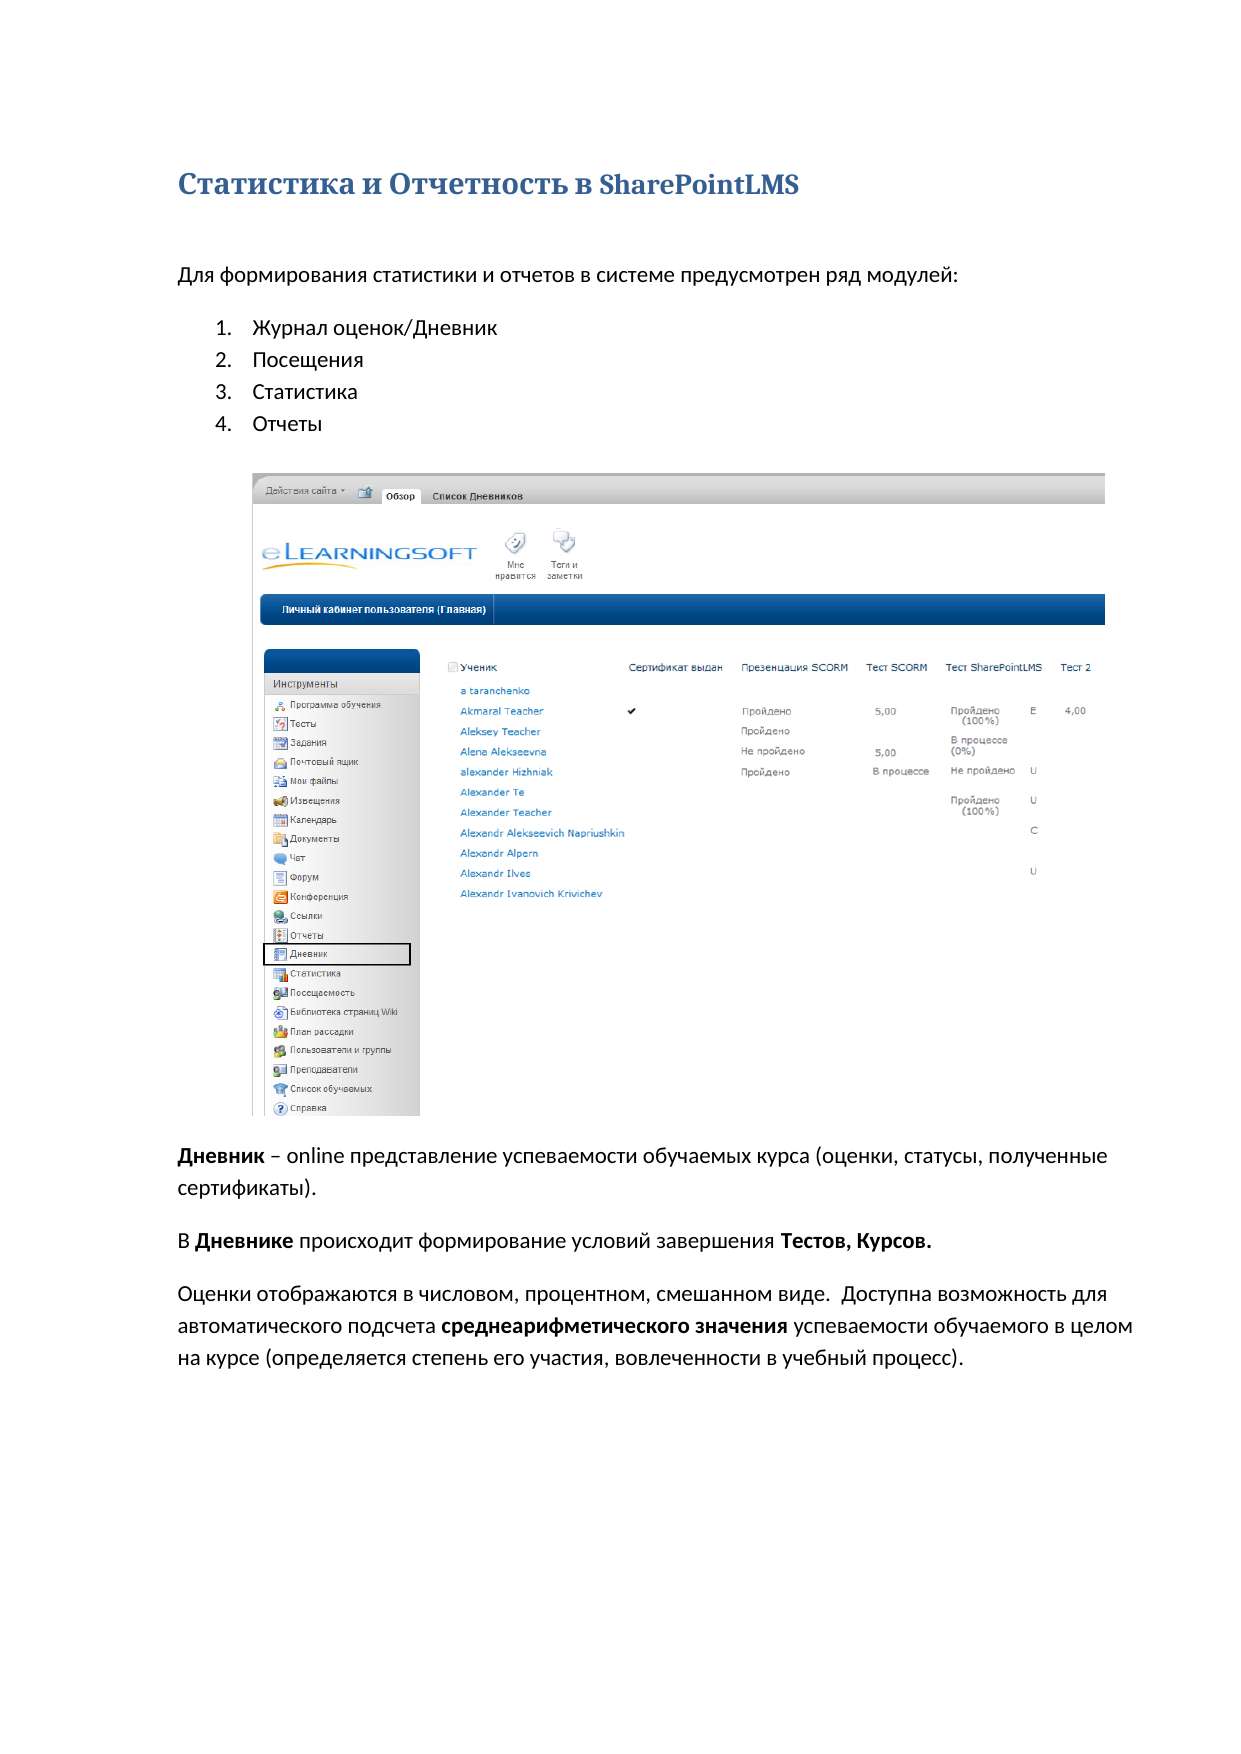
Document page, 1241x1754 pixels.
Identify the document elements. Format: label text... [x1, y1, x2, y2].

text Дневник – online представление успеваемости обучаемых курса (оценки, статусы, полученные сертификаты). [177, 1141, 1152, 1201]
text В Дневнике происходит формирование условий завершения Тестов, Курсов. [177, 1226, 1152, 1254]
text Оценки отображаются в числовом, процентном, смешанном виде. Доступна возможность для автоматического подсчета среднеарифметического значения успеваемости обучаемого в целом на курсе (определяется степень его участия, вовлеченности в учебный процесс). [177, 1279, 1152, 1371]
picture [252, 473, 1105, 1116]
list Посещения [215, 345, 1152, 373]
text Для формирования статистики и отчетов в системе предусмотрен ряд модулей: [177, 260, 1152, 288]
list Отчеты [215, 409, 1152, 437]
list Статистика [215, 377, 1152, 405]
subtitle Статистика и Отчетность в SharePointLMS [177, 168, 1152, 202]
list Журнал оценок/Дневник [215, 313, 1152, 341]
